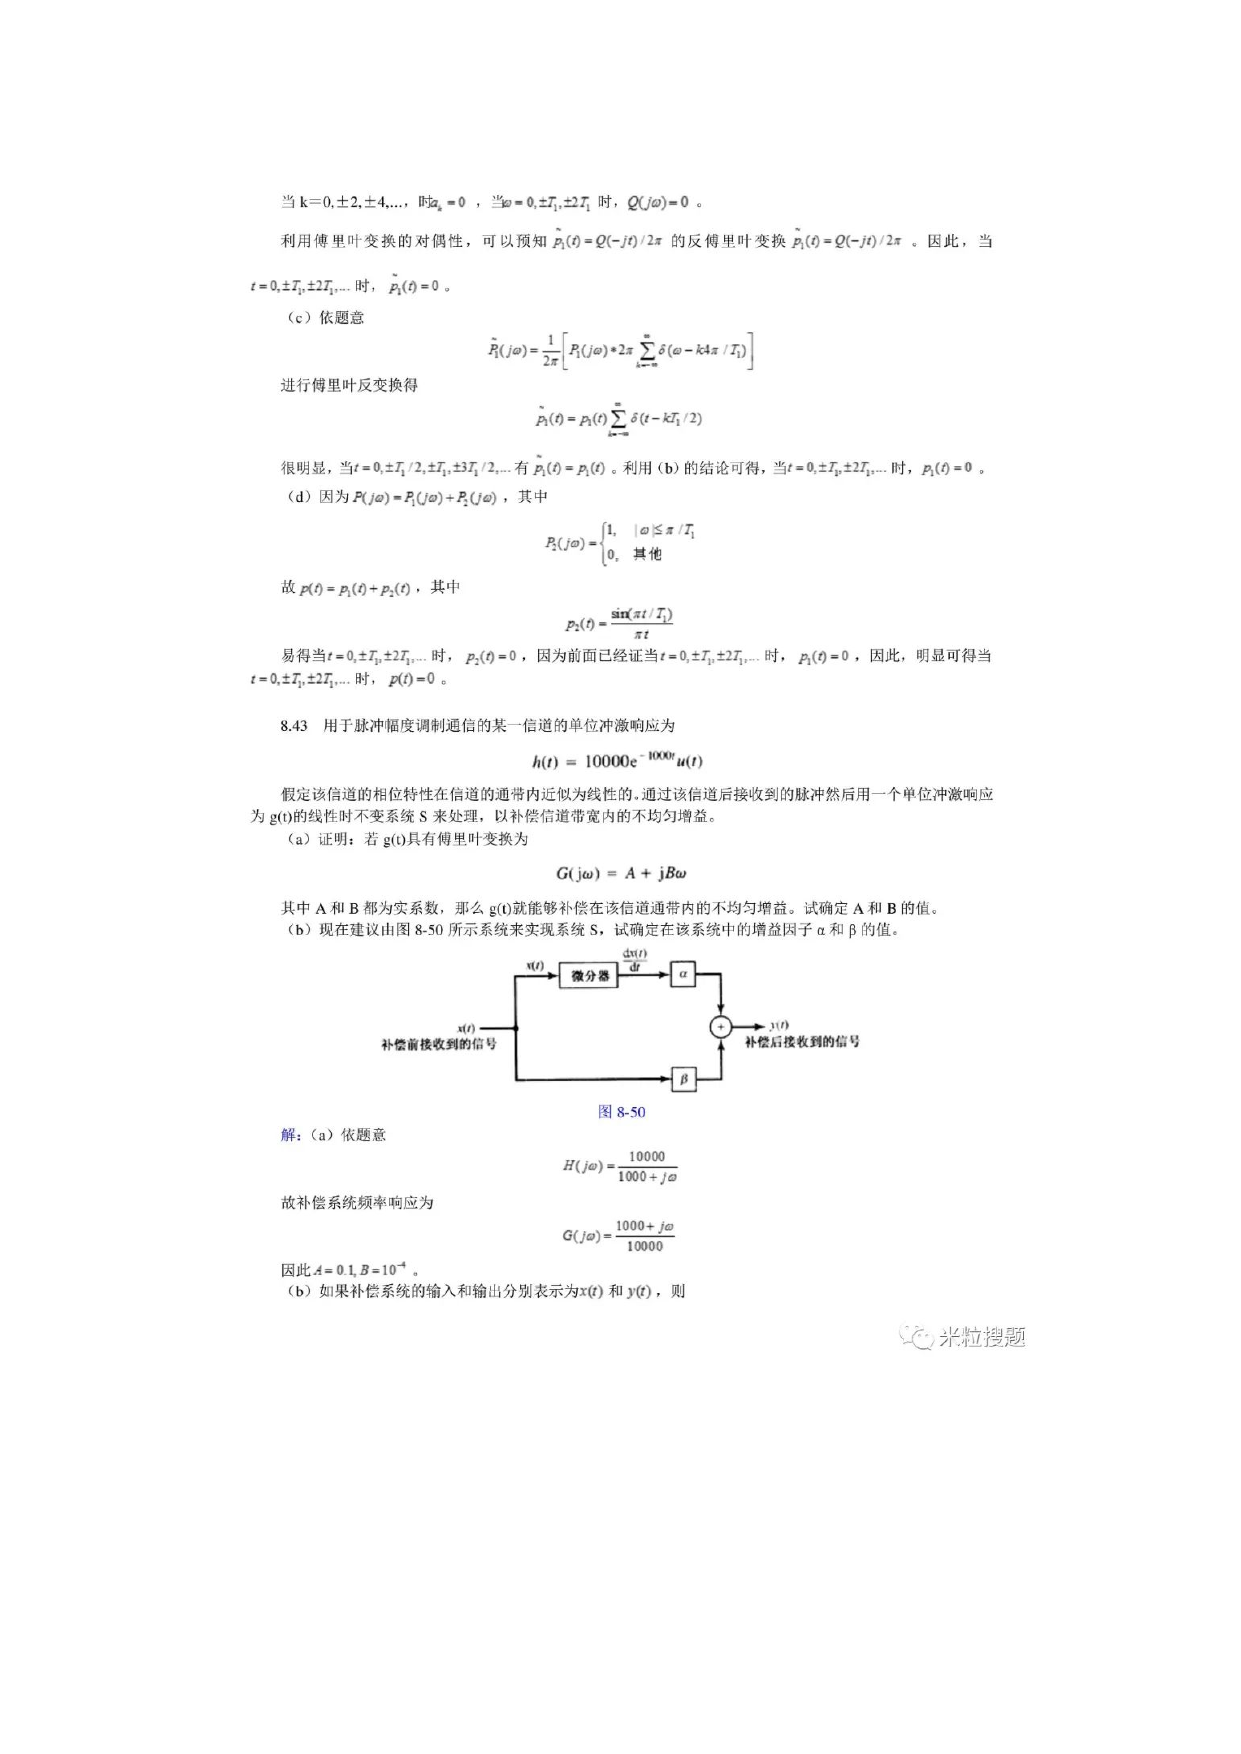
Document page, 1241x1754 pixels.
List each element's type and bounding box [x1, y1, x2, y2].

picture [187, 152, 1053, 1375]
